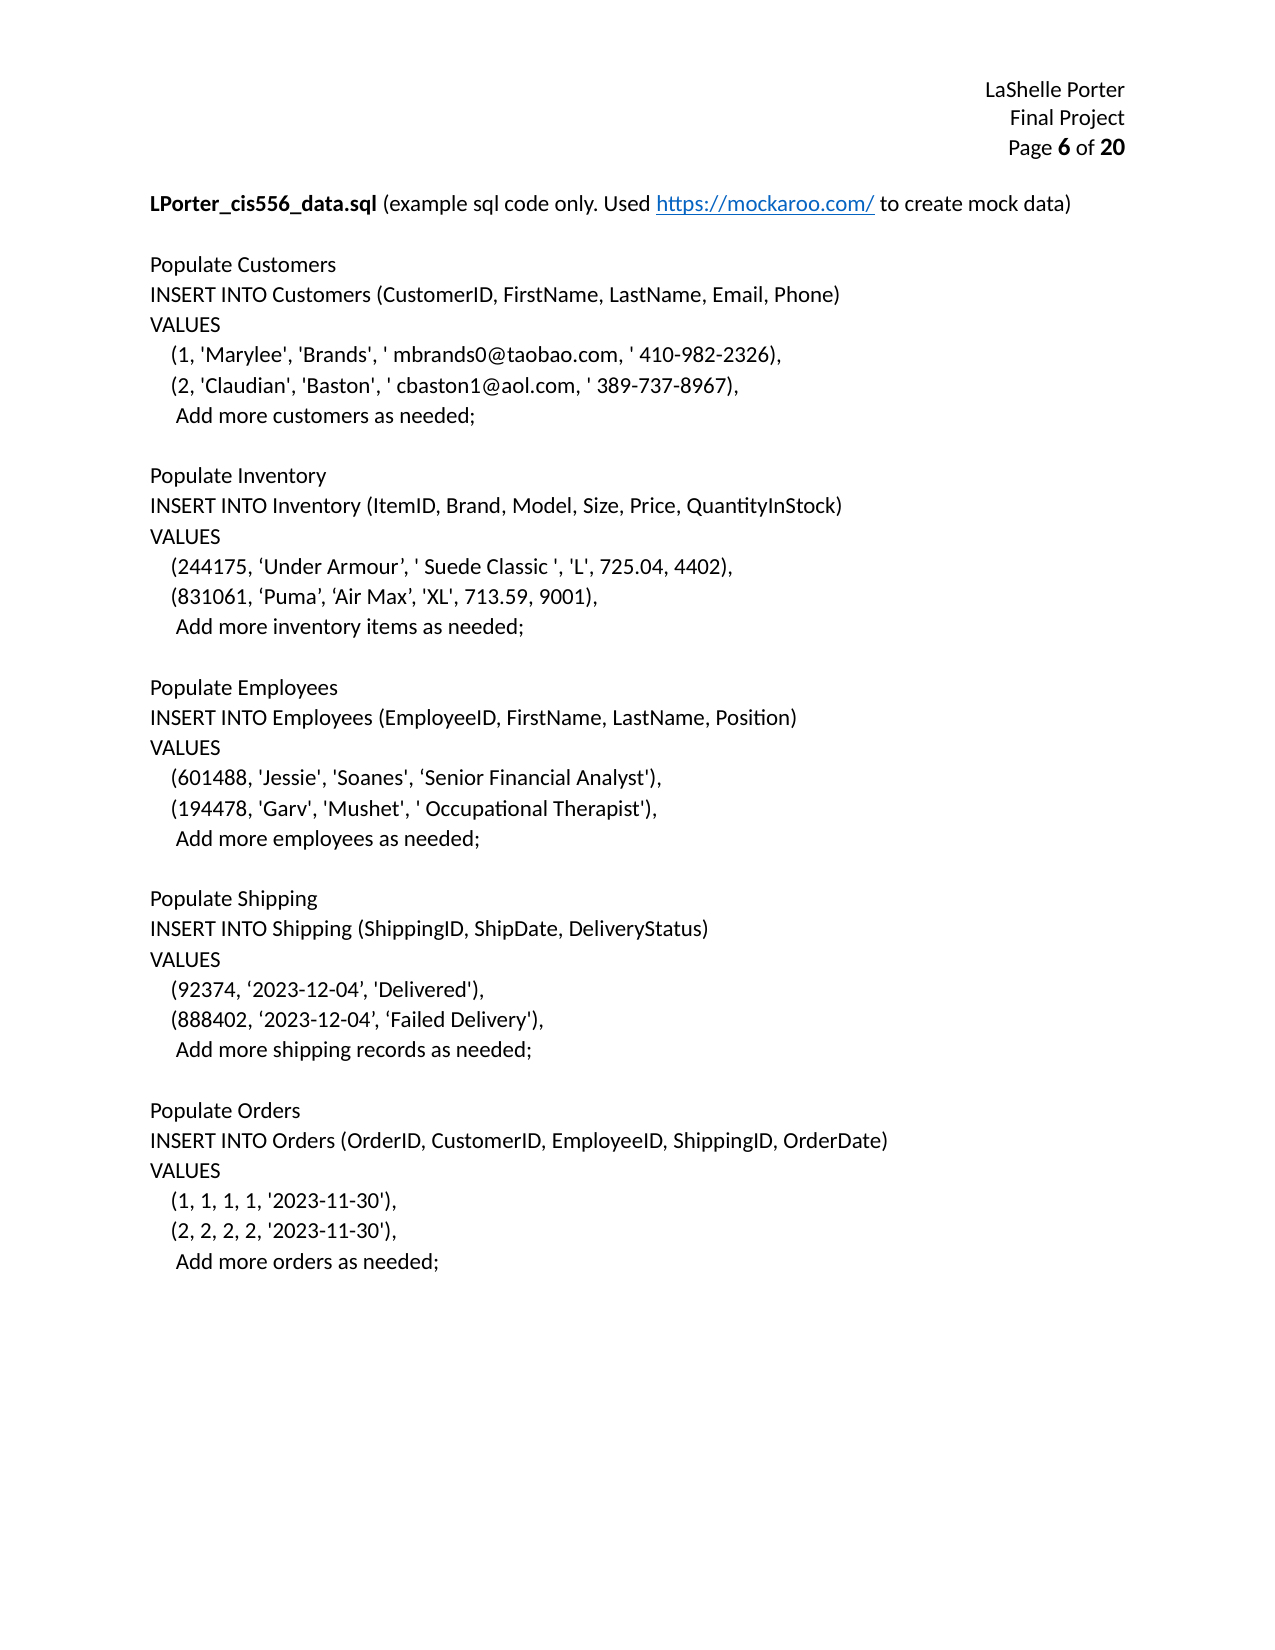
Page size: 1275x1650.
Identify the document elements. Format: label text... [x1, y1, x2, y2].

text (2, 2, 2, 2, '2023-11-30'), [150, 1217, 1125, 1245]
text (1, 1, 1, 1, '2023-11-30'), [150, 1186, 1125, 1214]
text (1, 'Marylee', 'Brands', ' mbrands0@taobao.com, ' 410-982-2326), [150, 341, 1125, 369]
text (92374, ‘2023-12-04’, 'Delivered'), [150, 975, 1125, 1003]
text Add more customers as needed; [150, 401, 1125, 429]
text VALUES [150, 522, 1125, 550]
text VALUES [150, 1156, 1125, 1184]
text INSERT INTO Employees (EmployeeID, FirstName, LastName, Position) [150, 703, 1125, 731]
text INSERT INTO Shipping (ShippingID, ShipDate, DeliveryStatus) [150, 914, 1125, 943]
text LPorter_cis556_data.sql (example sql code only. Used https://mockaroo.com/ to create mock data) Populate Customers [150, 189, 1125, 278]
text Populate Orders [150, 1096, 1125, 1124]
text (601488, 'Jessie', 'Soanes', ‘Senior Financial Analyst'), [150, 763, 1125, 792]
text Populate Shipping [150, 884, 1125, 912]
text INSERT INTO Customers (CustomerID, FirstName, LastName, Email, Phone) [150, 280, 1125, 308]
text VALUES [150, 310, 1125, 338]
text Add more employees as needed; [150, 824, 1125, 852]
text (244175, ‘Under Armour’, ' Suede Classic ', 'L', 725.04, 4402), [150, 552, 1125, 580]
text INSERT INTO Orders (OrderID, CustomerID, EmployeeID, ShippingID, OrderDate) [150, 1126, 1125, 1154]
text Add more orders as needed; [150, 1247, 1125, 1275]
text Populate Inventory [150, 461, 1125, 489]
text (831061, ‘Puma’, ‘Air Max’, 'XL', 713.59, 9001), [150, 582, 1125, 610]
text (194478, 'Garv', 'Mushet', ' Occupational Therapist'), [150, 794, 1125, 822]
text INSERT INTO Inventory (ItemID, Brand, Model, Size, Price, QuantityInStock) [150, 492, 1125, 520]
text (2, 'Claudian', 'Baston', ' cbaston1@aol.com, ' 389-737-8967), [150, 371, 1125, 399]
text VALUES [150, 733, 1125, 761]
text Add more inventory items as needed; [150, 612, 1125, 641]
text VALUES [150, 945, 1125, 973]
text Add more shipping records as needed; [150, 1035, 1125, 1063]
text (888402, ‘2023-12-04’, ‘Failed Delivery'), [150, 1005, 1125, 1033]
text Populate Employees [150, 673, 1125, 701]
